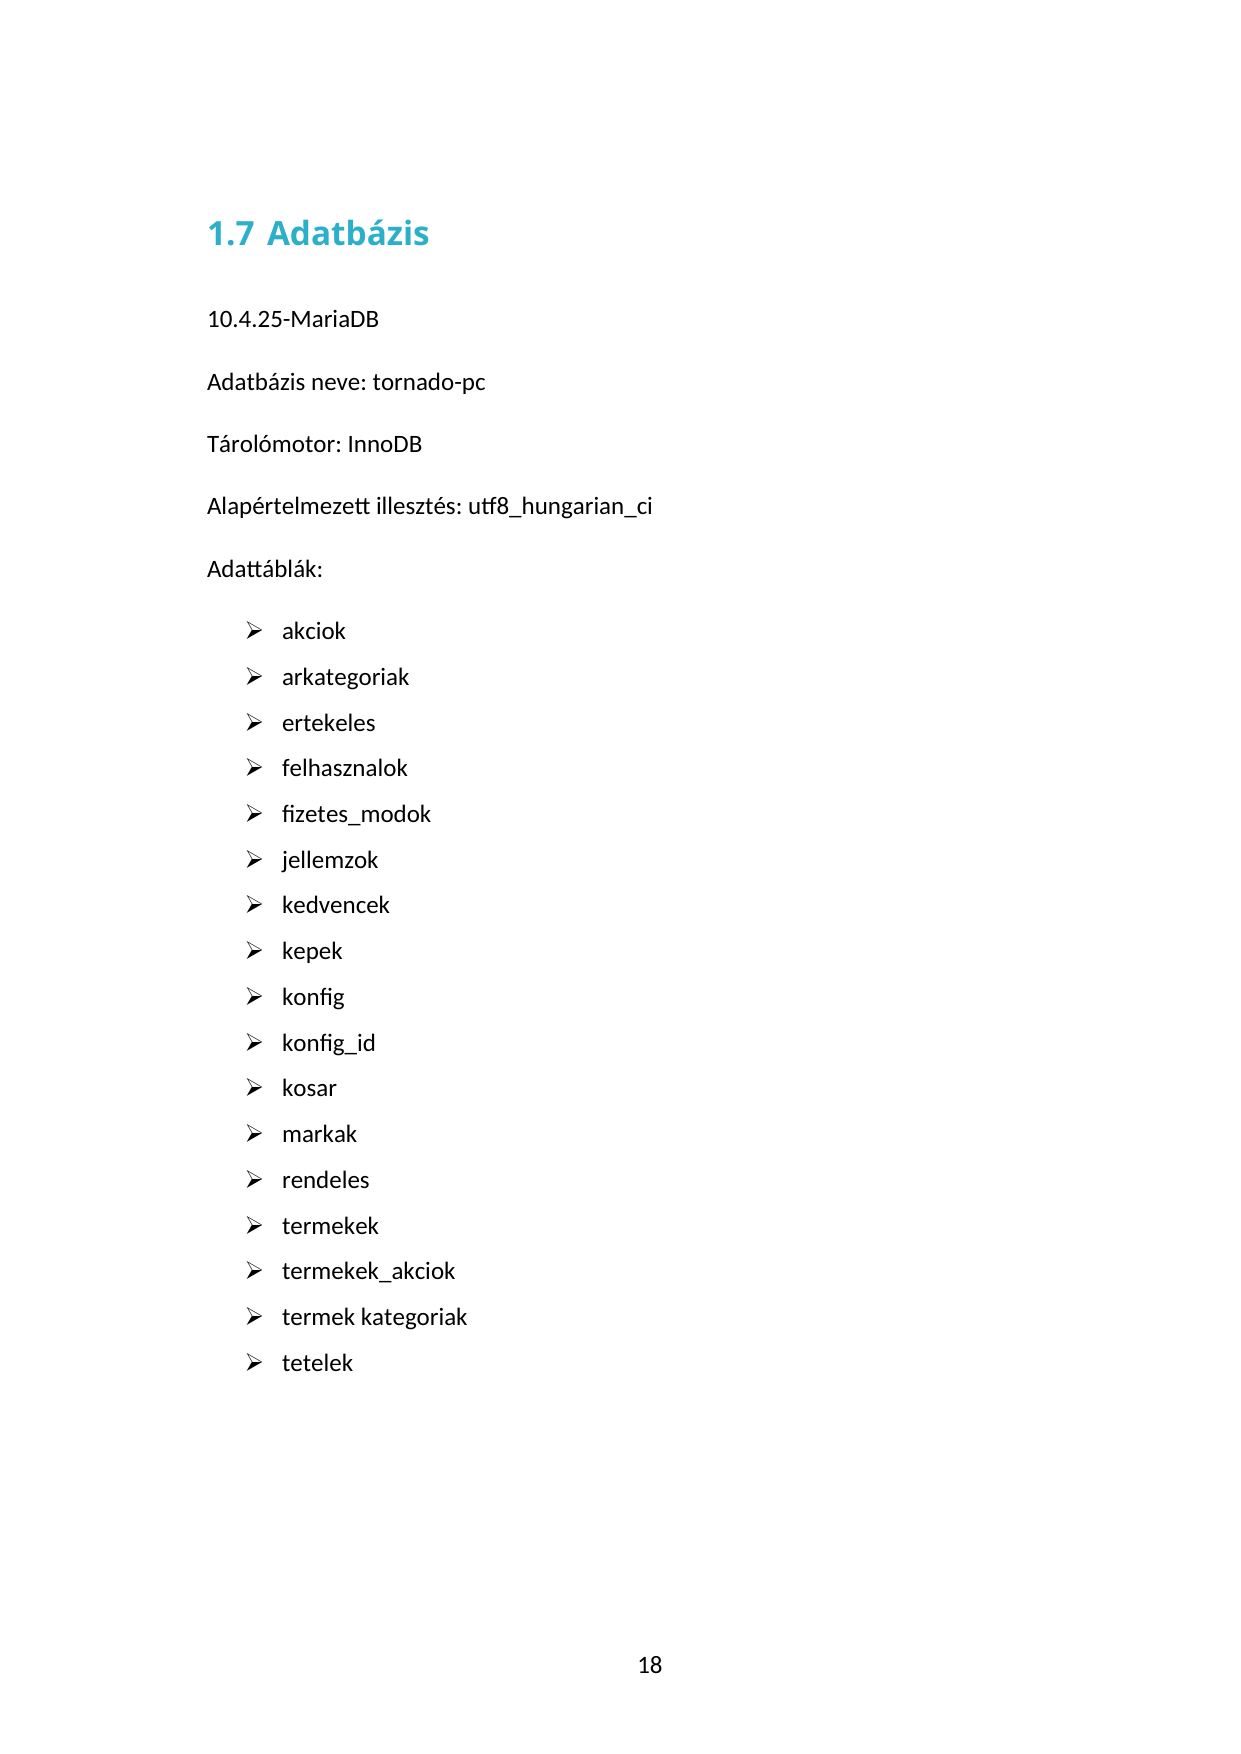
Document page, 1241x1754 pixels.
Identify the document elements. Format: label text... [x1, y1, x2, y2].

list tetelek [244, 1347, 1092, 1377]
list kosar [244, 1073, 1092, 1103]
text Adattáblák: [207, 553, 1092, 583]
list felhasznalok [244, 752, 1092, 783]
list termek kategoriak [244, 1301, 1092, 1332]
list termekek [244, 1210, 1092, 1240]
list akciok [244, 615, 1092, 646]
list konfig_id [244, 1027, 1092, 1057]
text Adatbázis neve: tornado-pc [207, 366, 1092, 396]
list rendeles [244, 1164, 1092, 1194]
list markak [244, 1118, 1092, 1149]
list termekek_akciok [244, 1256, 1092, 1286]
list konfig [244, 981, 1092, 1012]
text Tárolómotor: InnoDB [207, 428, 1092, 459]
subtitle Adatbázis [207, 210, 1092, 256]
list fizetes_modok [244, 798, 1092, 829]
list kedvencek [244, 890, 1092, 920]
list ertekeles [244, 707, 1092, 737]
list kepek [244, 935, 1092, 966]
list jellemzok [244, 844, 1092, 874]
text Alapértelmezett illesztés: utf8_hungarian_ci [207, 491, 1092, 521]
list arkategoriak [244, 661, 1092, 692]
text 10.4.25-MariaDB [207, 303, 1092, 334]
